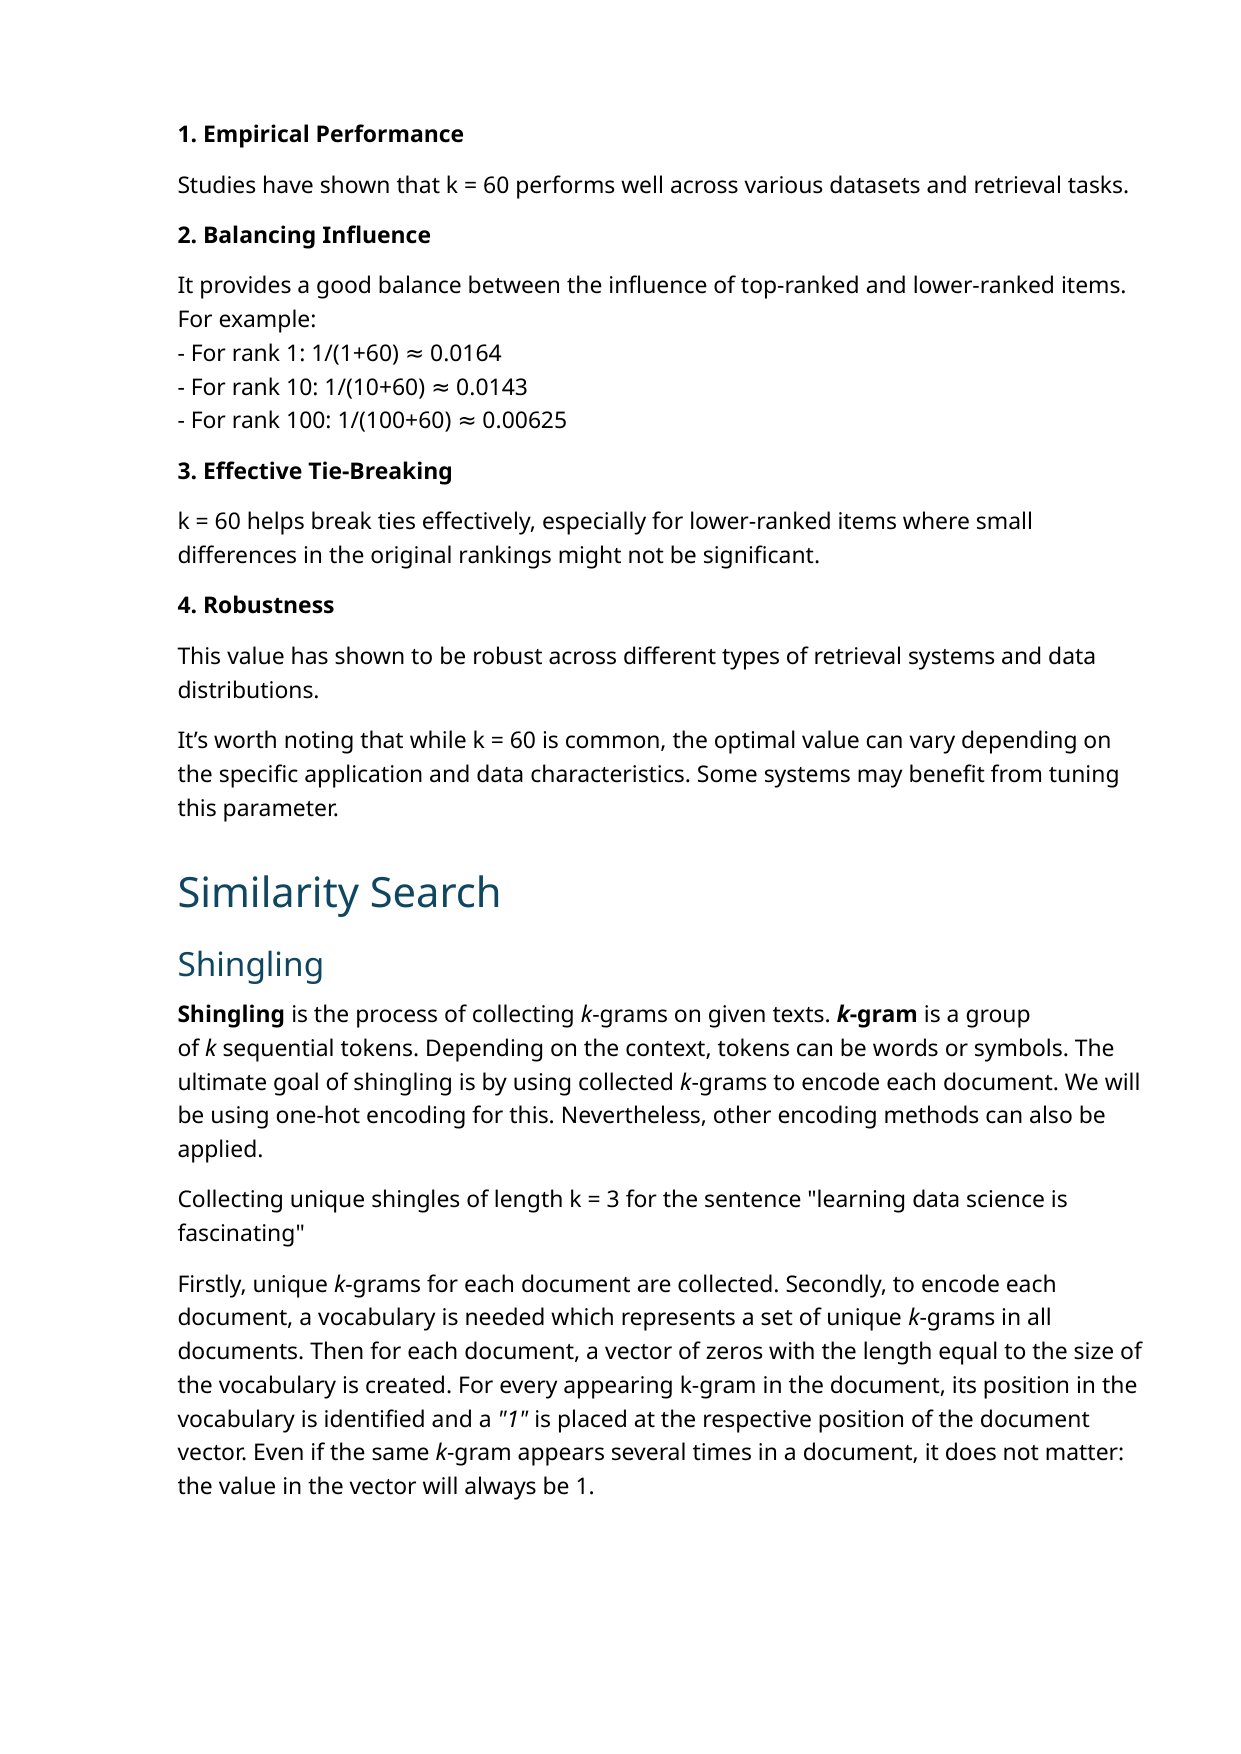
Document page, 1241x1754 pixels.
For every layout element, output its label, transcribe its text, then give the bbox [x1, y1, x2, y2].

text Studies have shown that k = 60 performs well across various datasets and retrieval tasks. [177, 168, 1152, 200]
text 3. Effective Tie-Breaking [177, 455, 1152, 486]
text 4. Robustness [177, 589, 1152, 621]
text 2. Balancing Influence [177, 219, 1152, 250]
text k = 60 helps break ties effectively, especially for lower-ranked items where small differences in the original rankings might not be significant. [177, 505, 1152, 570]
text Firstly, unique k-grams for each document are collected. Secondly, to encode each document, a vocabulary is needed which represents a set of unique k-grams in all documents. Then for each document, a vector of zeros with the length equal to the size of the vocabulary is created. For every appearing k-gram in the document, its position in the vocabulary is identified and a "1" is placed at the respective position of the document vector. Even if the same k-gram appears several times in a document, it does not matter: the value in the vector will always be 1. [177, 1267, 1152, 1501]
text This value has shown to be robust across different types of retrieval systems and data distributions. [177, 640, 1152, 705]
subtitle Shingling [177, 941, 1152, 986]
text It provides a good balance between the influence of top-ranked and lower-ranked items. For example: - For rank 1: 1/(1+60) ≈ 0.0164 - For rank 10: 1/(10+60) ≈ 0.0143 - For rank 100: 1/(100+60) ≈ 0.00625 [177, 269, 1152, 436]
text It’s worth noting that while k = 60 is common, the optimal value can vary depending on the specific application and data characteristics. Some systems may benefit from tuning this parameter. [177, 724, 1152, 823]
text Shingling is the process of collecting k-grams on given texts. k-gram is a group of k sequential tokens. Depending on the context, tokens can be words or symbols. The ultimate goal of shingling is by using collected k-grams to encode each document. We will be using one-hot encoding for this. Nevertheless, other encoding methods can also be applied. [177, 998, 1152, 1164]
subtitle Similarity Search [177, 863, 1152, 919]
text Collecting unique shingles of length k = 3 for the sentence "learning data science is fascinating" [177, 1183, 1152, 1248]
text 1. Empirical Performance [177, 118, 1152, 149]
